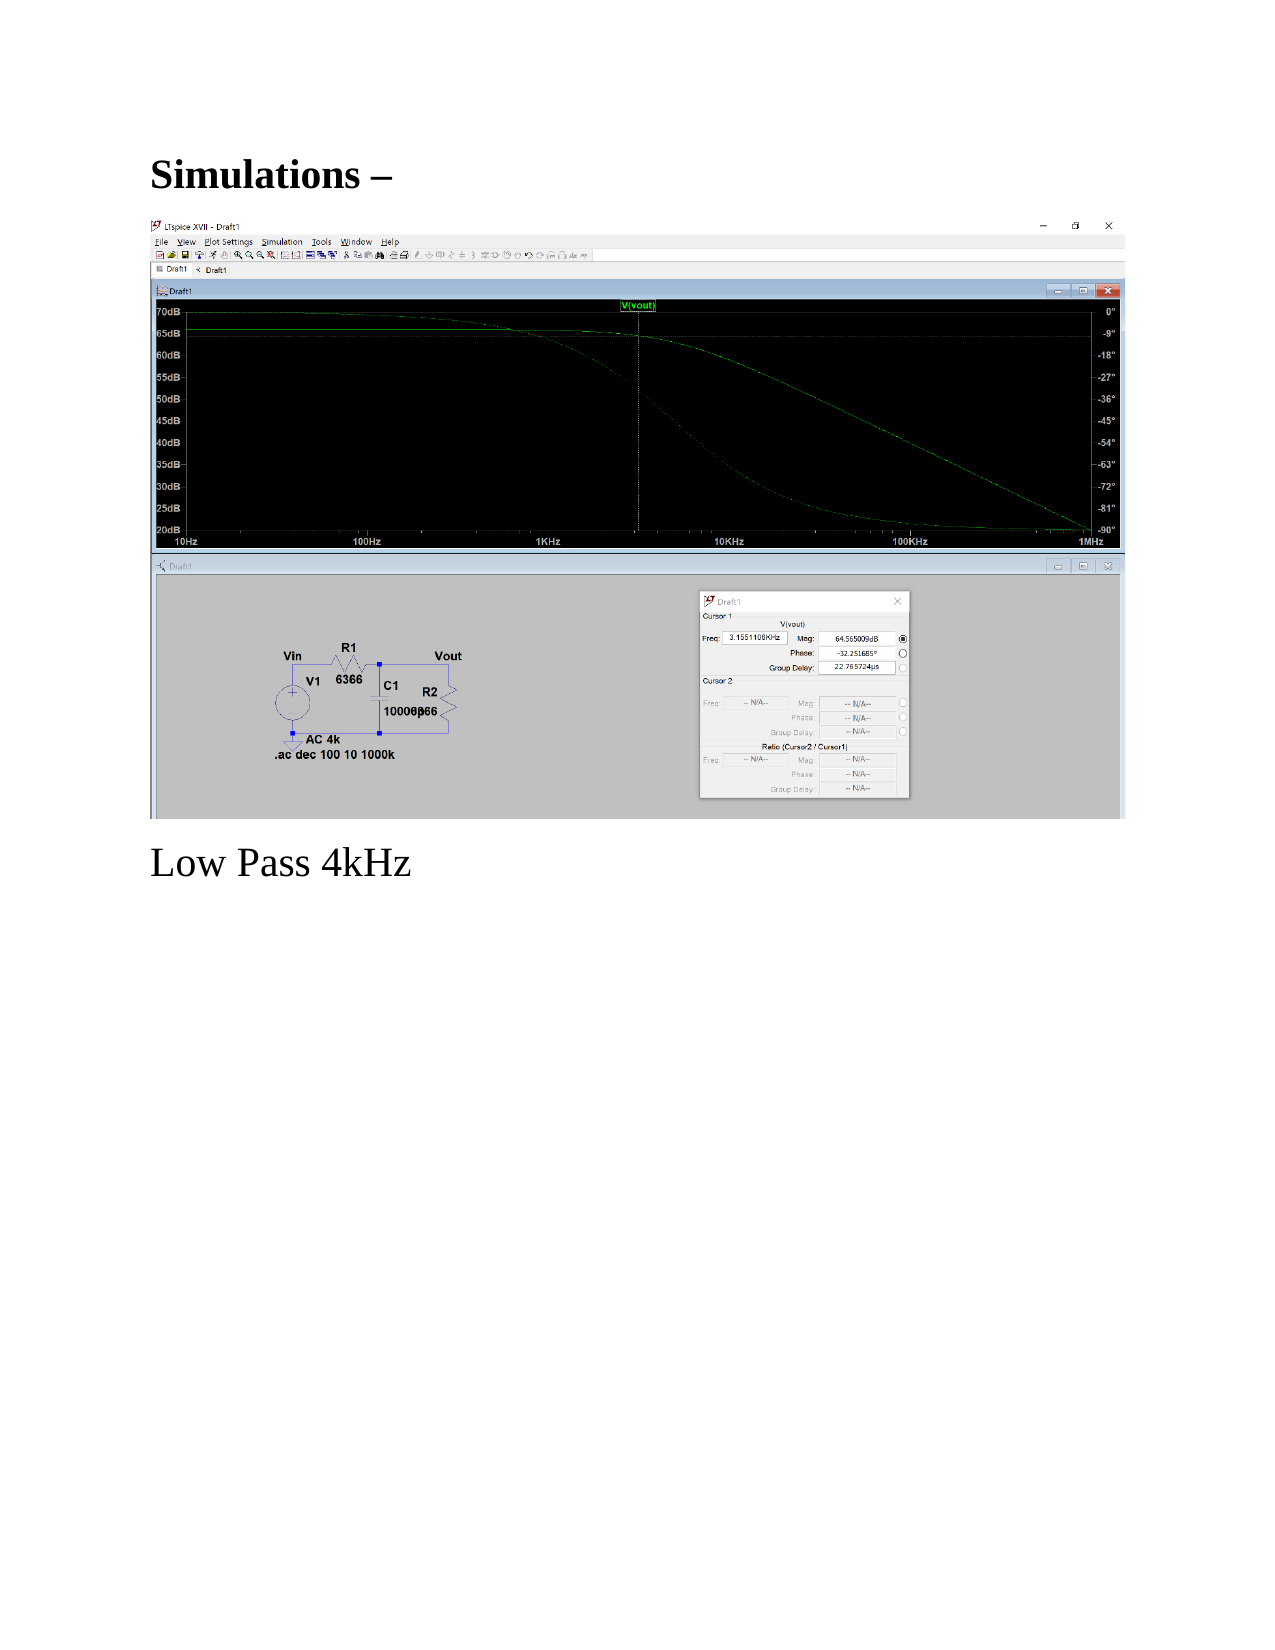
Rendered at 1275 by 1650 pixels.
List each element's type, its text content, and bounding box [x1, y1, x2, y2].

text Low Pass 4kHz [150, 837, 1125, 885]
picture [150, 218, 1125, 819]
text Simulations – [150, 150, 1125, 198]
